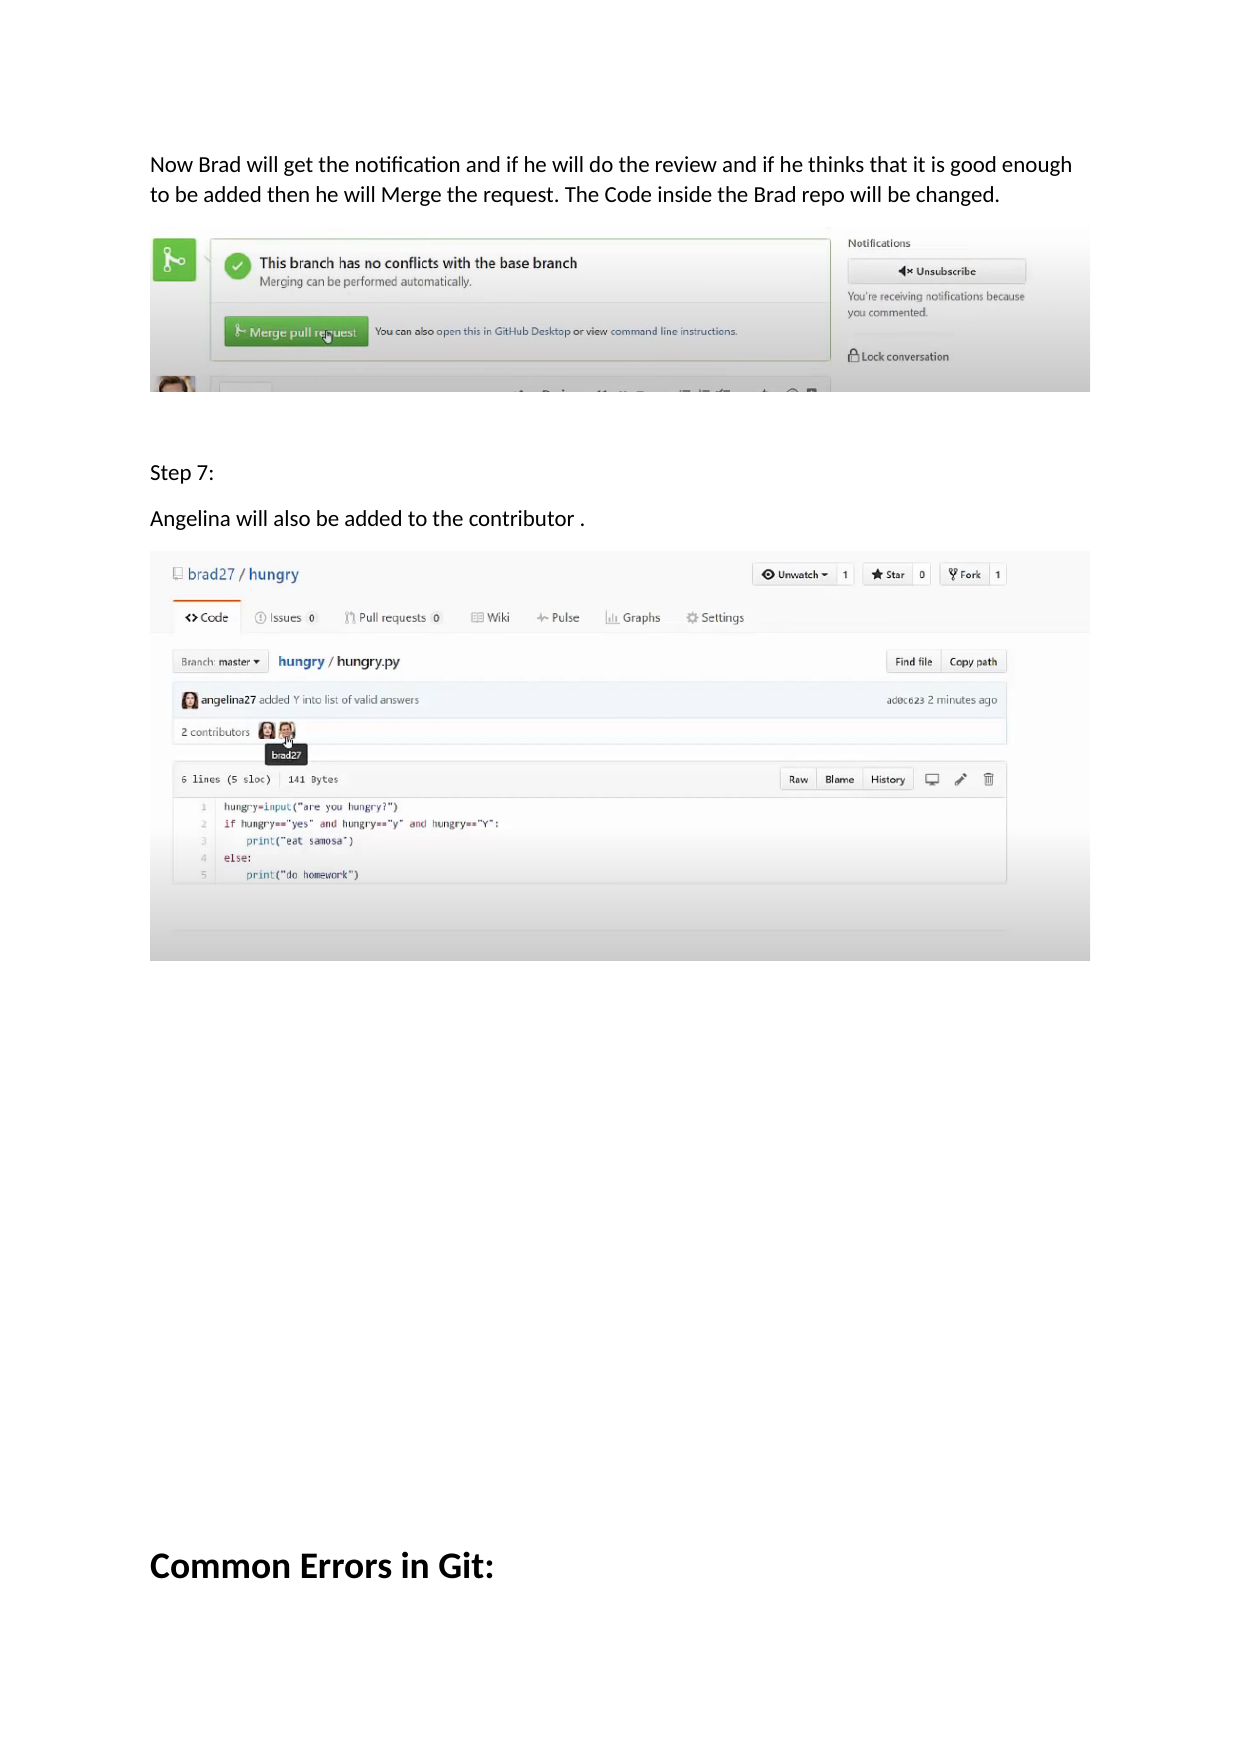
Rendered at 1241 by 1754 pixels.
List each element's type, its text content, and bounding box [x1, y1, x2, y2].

text Angelina will also be added to the contributor . [150, 504, 1090, 532]
text Now Brad will get the notification and if he will do the review and if he thinks that it is good enough to be added then he will Merge the request. The Code inside the Brad repo will be changed. [150, 150, 1090, 208]
text Common Errors in Git: [150, 1542, 1090, 1588]
picture [150, 551, 1091, 961]
text Step 7: [150, 458, 1090, 486]
picture [150, 227, 1091, 392]
